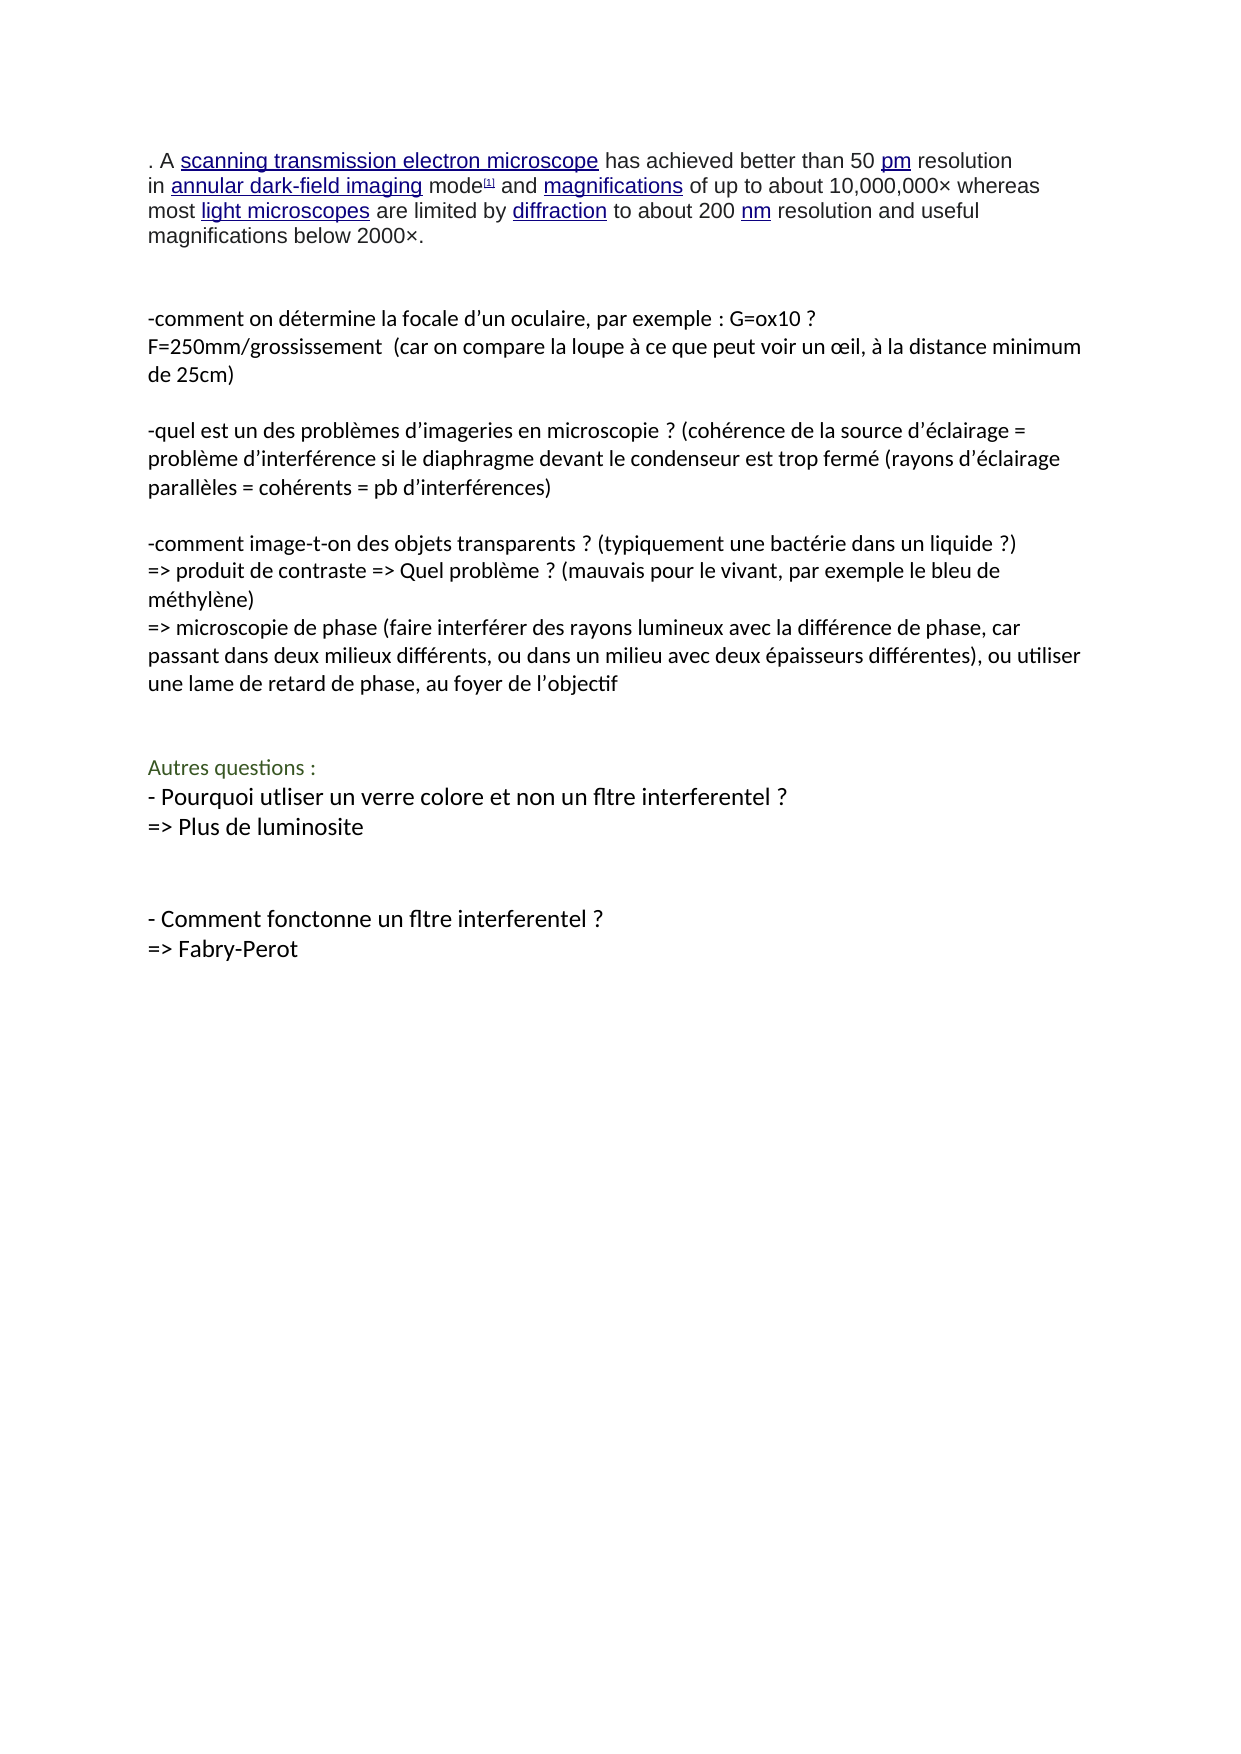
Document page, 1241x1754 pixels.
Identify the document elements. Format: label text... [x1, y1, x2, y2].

text . A scanning transmission electron microscope has achieved better than 50 pm resolution in annular dark-field imaging mode[1] and magnifications of up to about 10,000,000× whereas most light microscopes are limited by diffraction to about 200 nm resolution and useful magnifications below 2000×. [424, 148, 1093, 248]
text => produit de contraste => Quel problème ? (mauvais pour le vivant, par exemple le bleu de méthylène) [148, 557, 1093, 613]
text -comment image-t-on des objets transparents ? (typiquement une bactérie dans un liquide ?) [148, 529, 1093, 557]
text - Pourquoi utliser un verre colore et non un fltre interferentel ? [148, 781, 1093, 811]
text => Plus de luminosite [148, 811, 1093, 842]
text Autres questions : [148, 753, 1093, 781]
text => Fabry-Perot [148, 933, 1093, 964]
text -quel est un des problèmes d’imageries en microscopie ? (cohérence de la source d’éclairage = problème d’interférence si le diaphragme devant le condenseur est trop fermé (rayons d’éclairage parallèles = cohérents = pb d’interférences) [148, 417, 1093, 501]
text F=250mm/grossissement (car on compare la loupe à ce que peut voir un œil, à la distance minimum de 25cm) [148, 332, 1093, 388]
text -comment on détermine la focale d’un oculaire, par exemple : G=ox10 ? [148, 304, 1093, 332]
text => microscopie de phase (faire interférer des rayons lumineux avec la différence de phase, car passant dans deux milieux différents, ou dans un milieu avec deux épaisseurs différentes), ou utiliser une lame de retard de phase, au foyer de l’objectif [148, 613, 1093, 697]
text - Comment fonctonne un fltre interferentel ? [148, 903, 1093, 933]
